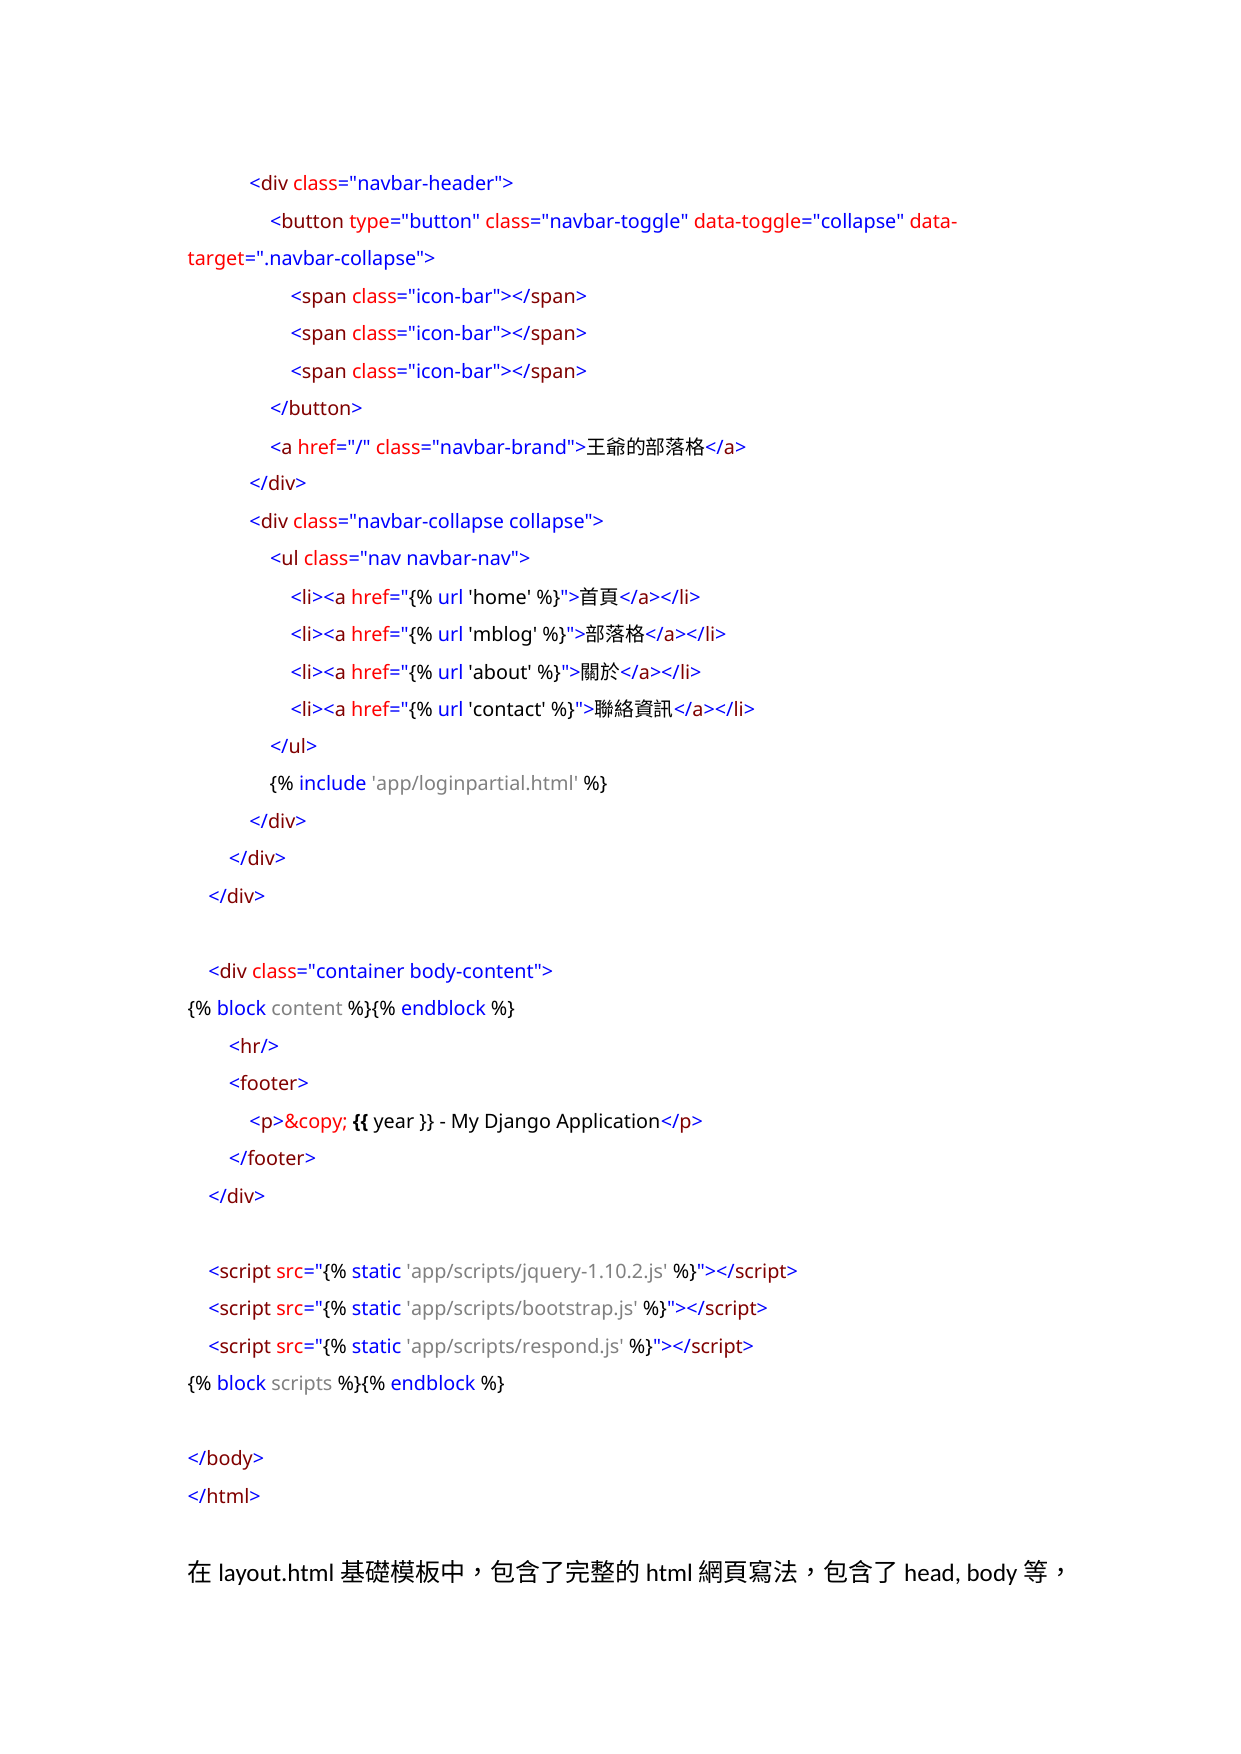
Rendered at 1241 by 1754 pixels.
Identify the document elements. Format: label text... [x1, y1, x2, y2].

text <a href="/" class="navbar-brand">王爺的部落格</a> [187, 427, 1053, 464]
text <p>&copy; {{ year }} - My Django Application</p> [187, 1102, 1053, 1139]
text <li><a href="{% url 'home' %}">首頁</a></li> [187, 577, 1053, 614]
text </body> [187, 1439, 1053, 1477]
text <li><a href="{% url 'mblog' %}">部落格</a></li> [187, 614, 1053, 652]
text </div> [187, 839, 1053, 877]
text {% include 'app/loginpartial.html' %} [187, 764, 1053, 802]
text </html> [187, 1477, 1053, 1514]
text <li><a href="{% url 'contact' %}">聯絡資訊</a></li> [187, 689, 1053, 727]
text <footer> [187, 1064, 1053, 1102]
text <script src="{% static 'app/scripts/respond.js' %}"></script> [187, 1327, 1053, 1364]
text </button> [187, 389, 1053, 427]
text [187, 1552, 1053, 1589]
text {% block scripts %}{% endblock %} [187, 1364, 1053, 1402]
text <span class="icon-bar"></span> [187, 314, 1053, 352]
text <div class="container body-content"> [187, 952, 1053, 989]
text </footer> [187, 1139, 1053, 1177]
text </div> [187, 877, 1053, 914]
text <span class="icon-bar"></span> [187, 277, 1053, 314]
text </div> [187, 802, 1053, 839]
text <div class="navbar-header"> [187, 164, 1053, 202]
text <hr/> [187, 1027, 1053, 1064]
text </ul> [187, 727, 1053, 764]
text <span class="icon-bar"></span> [187, 352, 1053, 389]
text <div class="navbar-collapse collapse"> [187, 502, 1053, 539]
text </div> [187, 1177, 1053, 1214]
text <script src="{% static 'app/scripts/jquery-1.10.2.js' %}"></script> [187, 1252, 1053, 1289]
text <script src="{% static 'app/scripts/bootstrap.js' %}"></script> [187, 1289, 1053, 1327]
text {% block content %}{% endblock %} [187, 989, 1053, 1027]
text <button type="button" class="navbar-toggle" data-toggle="collapse" data-target=".navbar-collapse"> [187, 202, 1053, 277]
text <ul class="nav navbar-nav"> [187, 539, 1053, 577]
text </div> [187, 464, 1053, 502]
text <li><a href="{% url 'about' %}">關於</a></li> [187, 652, 1053, 689]
